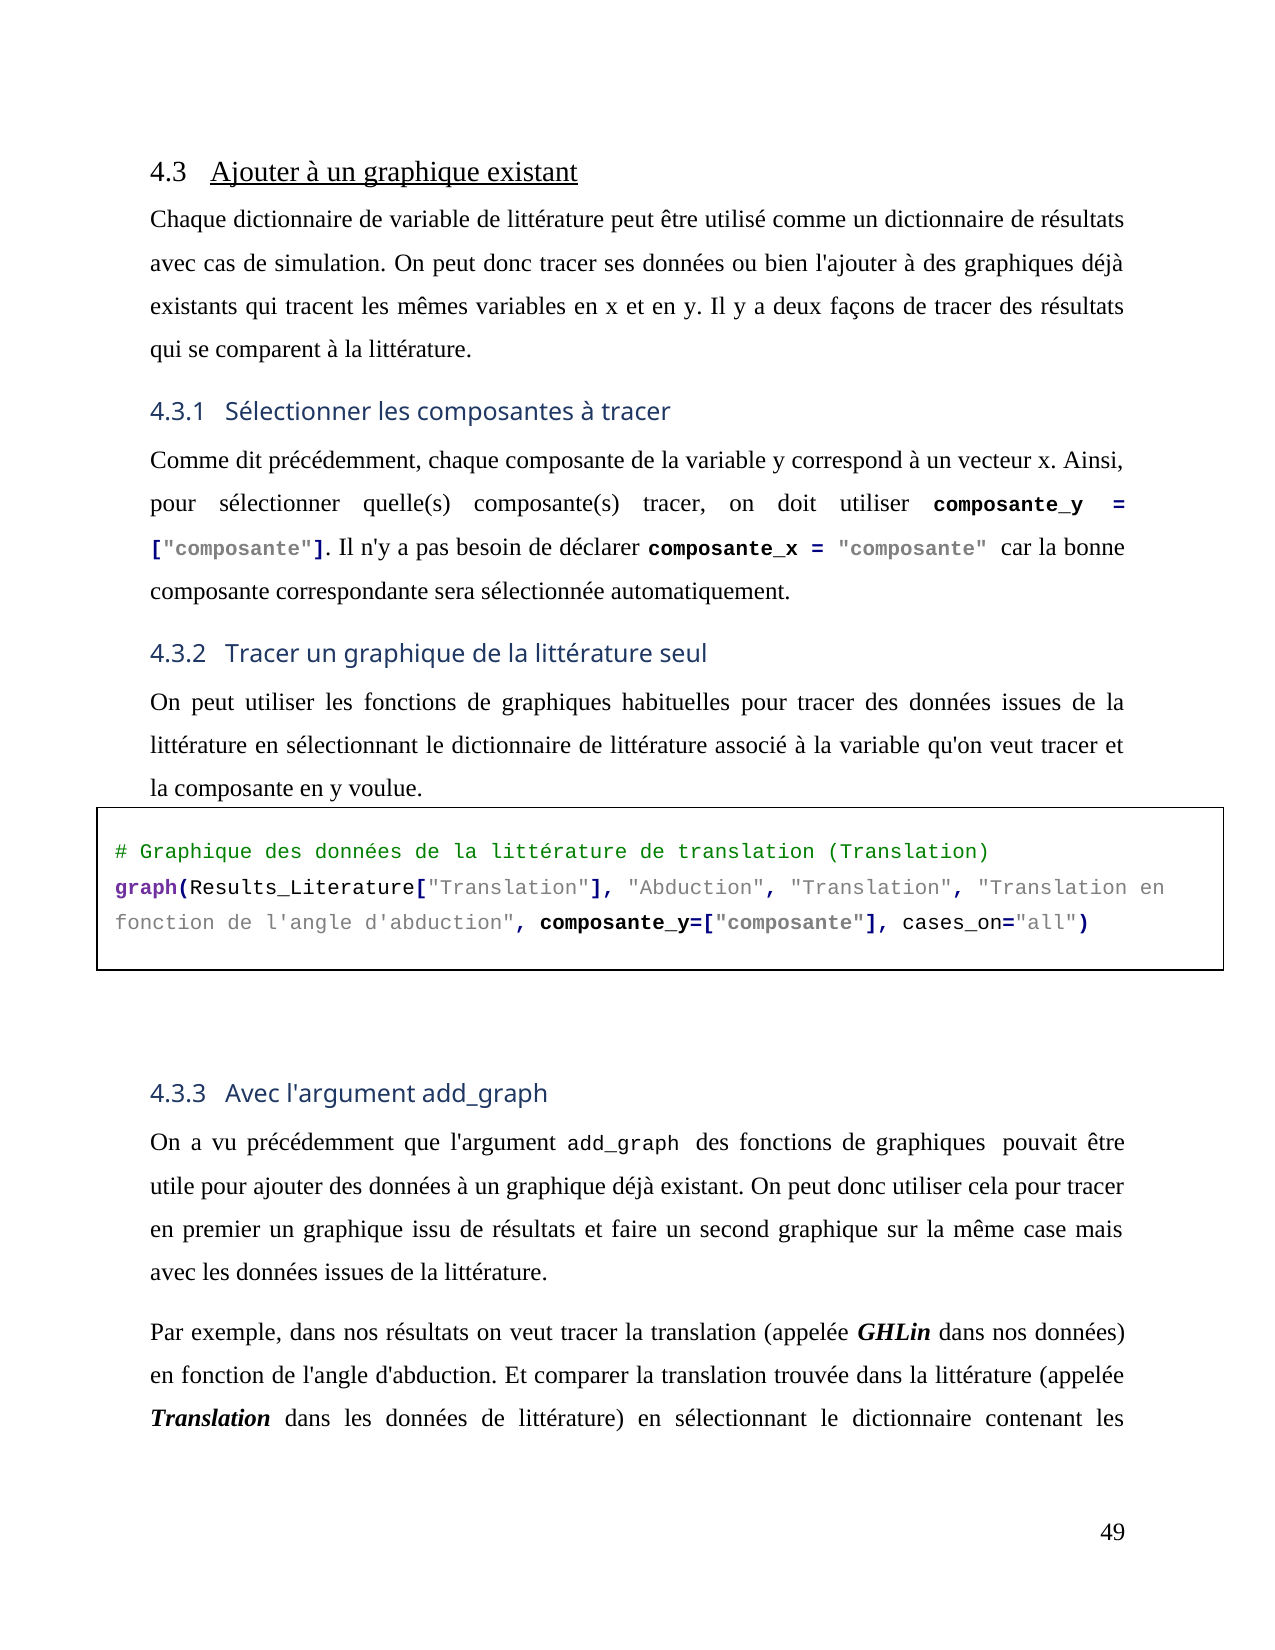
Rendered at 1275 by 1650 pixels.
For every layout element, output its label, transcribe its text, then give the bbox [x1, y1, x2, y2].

text graph(Results_Literature["Translation"], "Abduction", "Translation", "Translation en fonction de l'angle d'abduction", composante_y=["composante"], cases_on="all") [98, 860, 1223, 953]
subtitle Tracer un graphique de la littérature seul [150, 636, 1125, 669]
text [150, 1317, 1125, 1432]
text # Graphique des données de la littérature de translation (Translation) [98, 825, 1223, 860]
text Comme dit précédemment, chaque composante de la variable y correspond à un vecteur x. Ainsi, pour sélectionner quelle(s) composante(s) tracer, on doit utiliser composante_y = ["composante"]. Il n'y a pas besoin de déclarer composante_x = "composante" car la bonne composante correspondante sera sélectionnée automatiquement. [150, 445, 1125, 604]
text Chaque dictionnaire de variable de littérature peut être utilisé comme un dictionnaire de résultats avec cas de simulation. On peut donc tracer ses données ou bien l'ajouter à des graphiques déjà existants qui tracent les mêmes variables en x et en y. Il y a deux façons de tracer des résultats qui se comparent à la littérature. [150, 204, 1125, 363]
subtitle Avec l'argument add_graph [150, 1076, 1125, 1110]
subtitle Sélectionner les composantes à tracer [150, 394, 1125, 428]
text On peut utiliser les fonctions de graphiques habituelles pour tracer des données issues de la littérature en sélectionnant le dictionnaire de littérature associé à la variable qu'on veut tracer et la composante en y voulue. [150, 687, 1125, 802]
subtitle Ajouter à un graphique existant [150, 154, 1125, 188]
text On a vu précédemment que l'argument add_graph des fonctions de graphiques pouvait être utile pour ajouter des données à un graphique déjà existant. On peut donc utiliser cela pour tracer en premier un graphique issu de résultats et faire un second graphique sur la même case mais avec les données issues de la littérature. [150, 1127, 1125, 1286]
